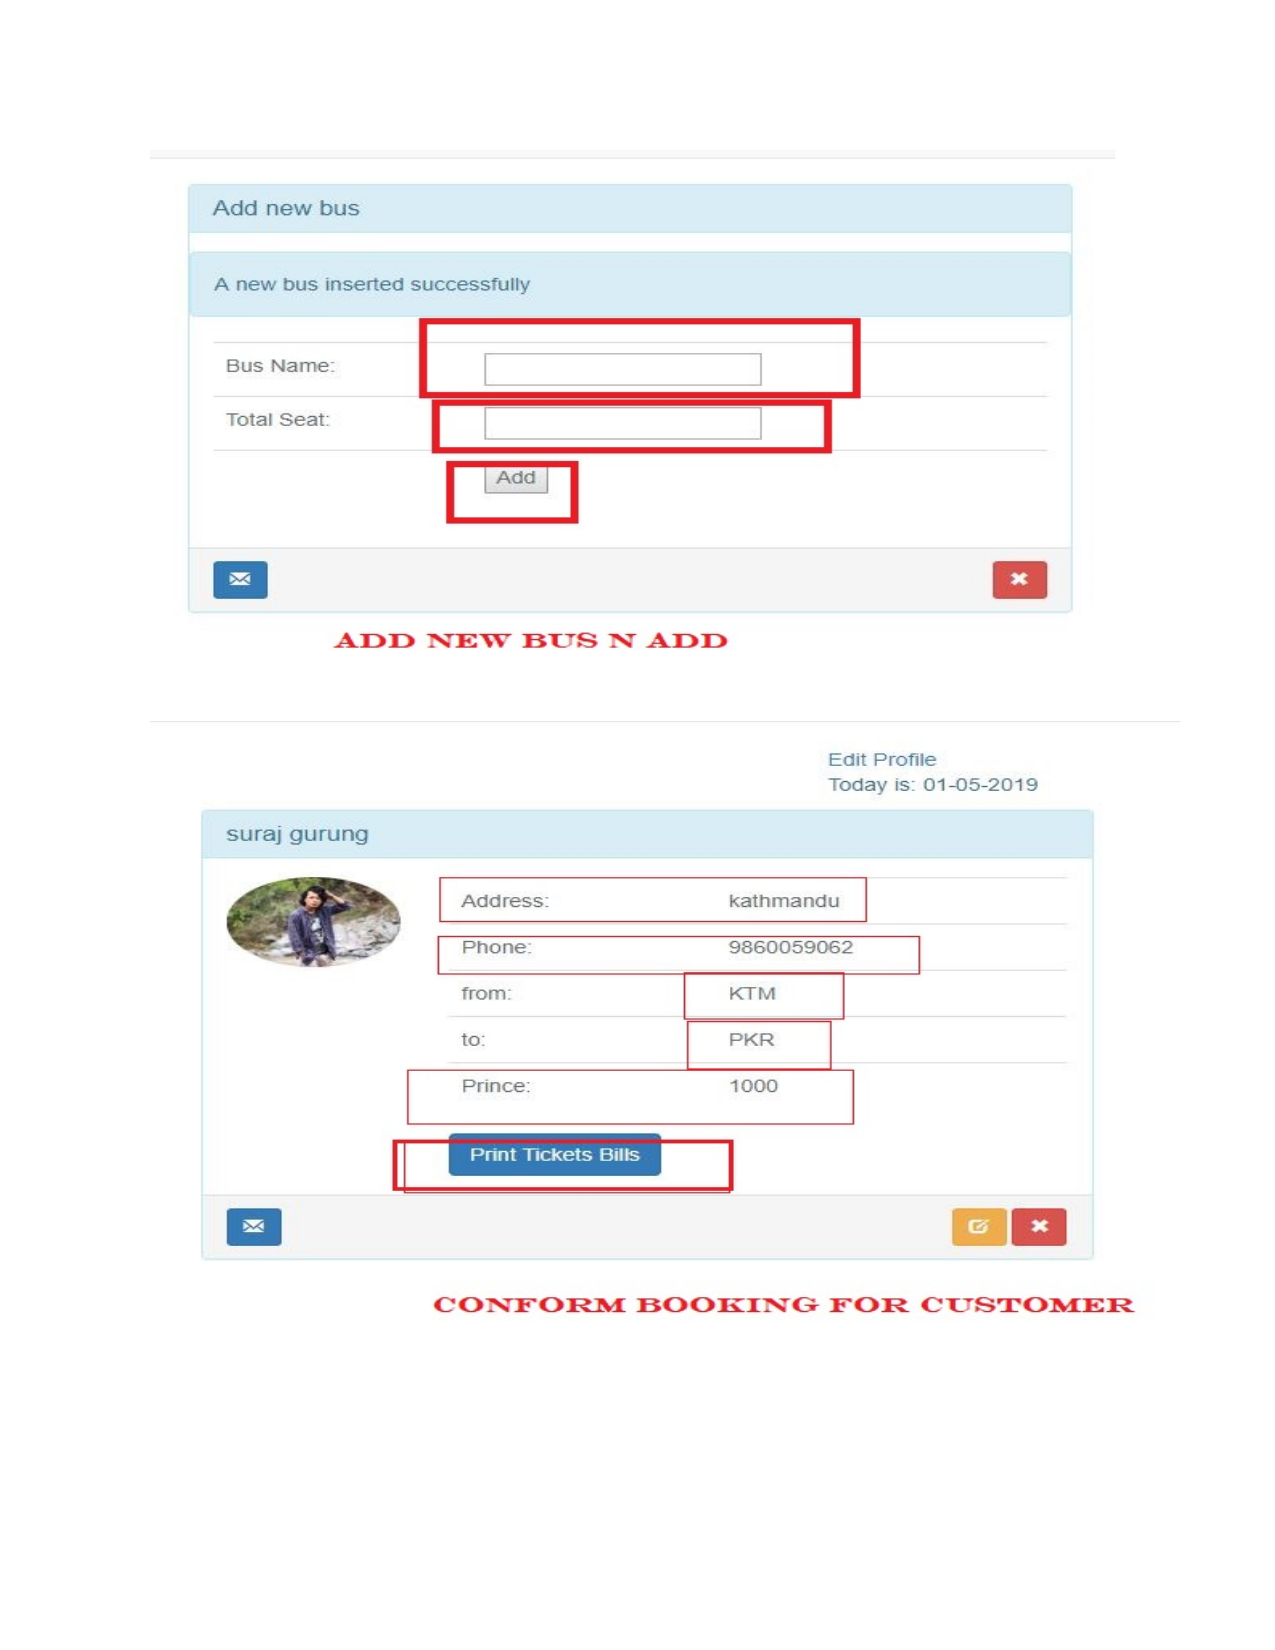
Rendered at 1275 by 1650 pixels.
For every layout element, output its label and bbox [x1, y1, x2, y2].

picture [150, 721, 1181, 1431]
picture [150, 150, 1116, 718]
